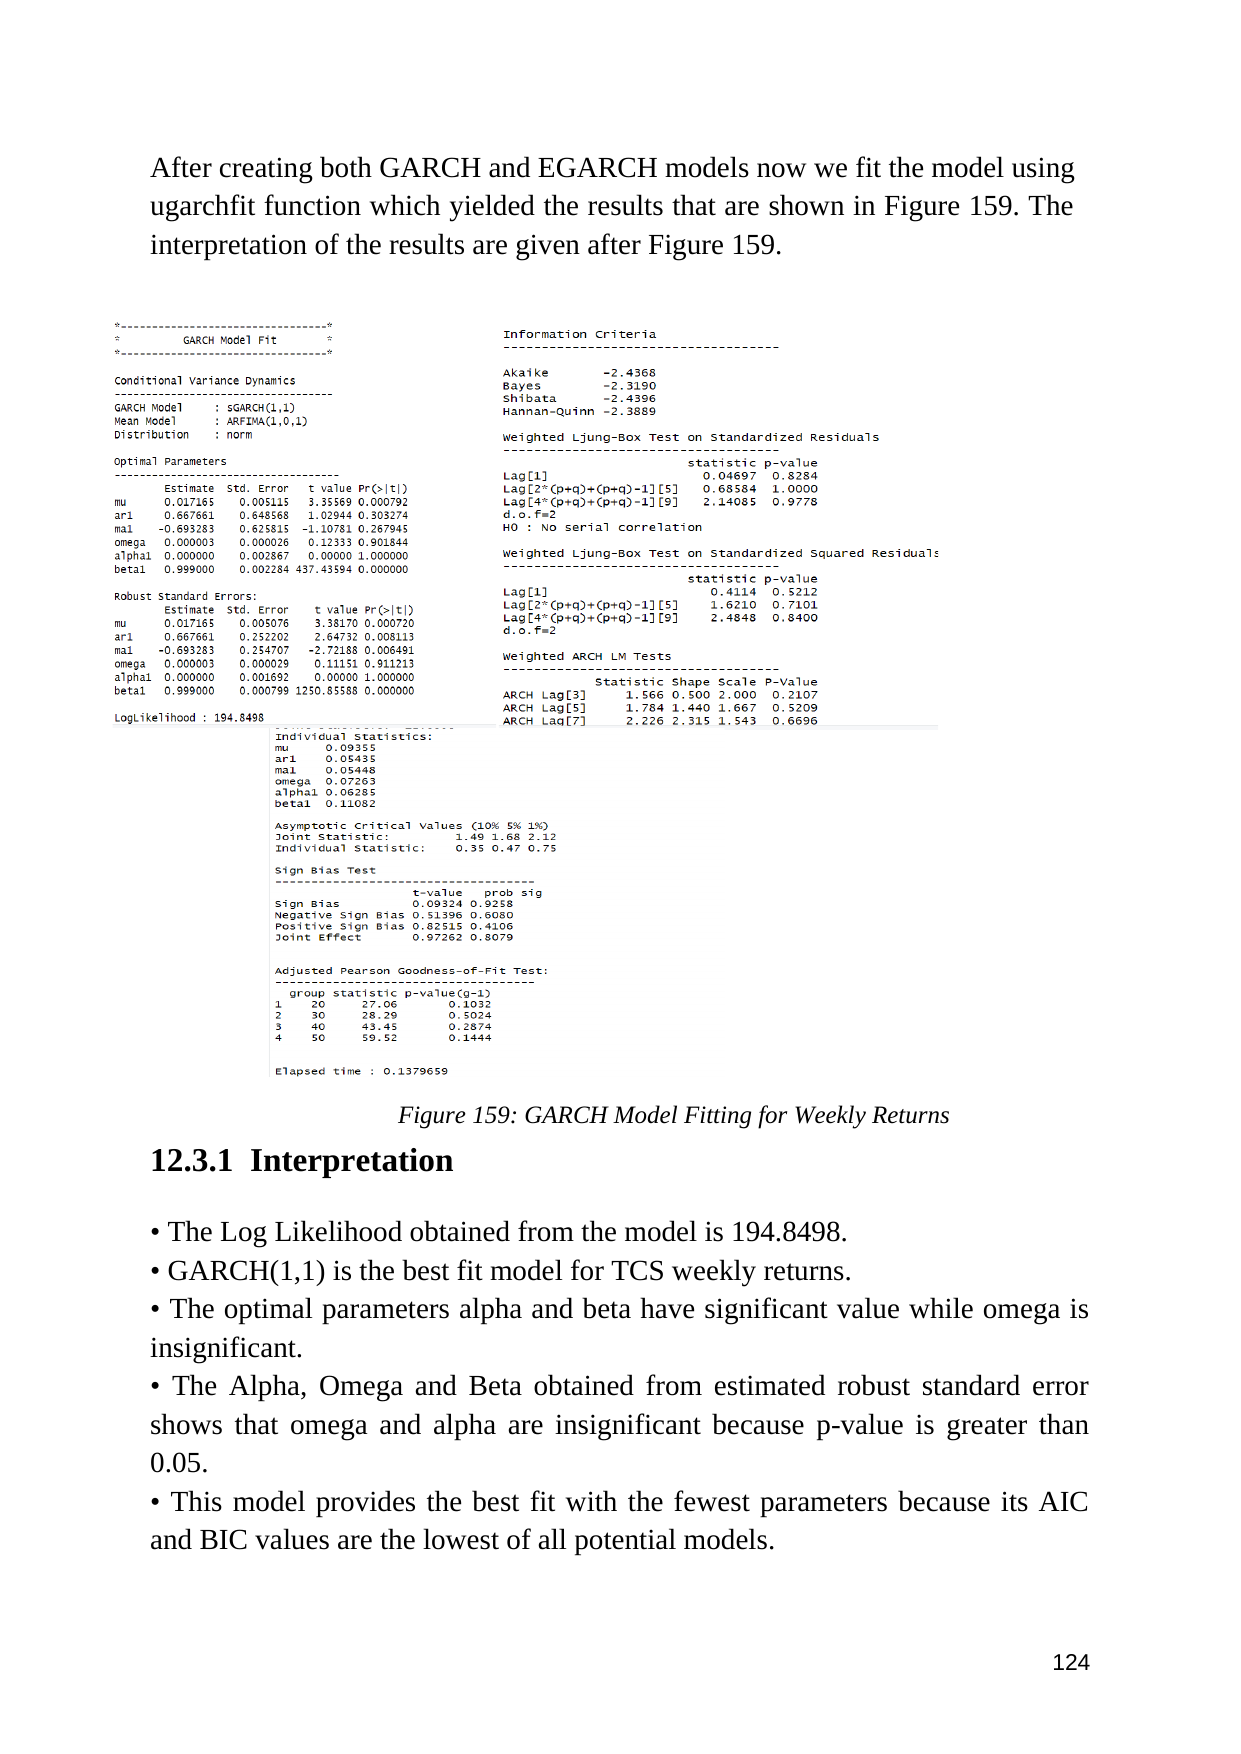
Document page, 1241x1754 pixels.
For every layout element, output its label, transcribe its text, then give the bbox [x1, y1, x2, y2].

text • GARCH(1,1) is the best fit model for TCS weekly returns. [150, 1253, 1090, 1286]
text • The optimal parameters alpha and beta have significant value while omega is insignificant. [150, 1291, 1090, 1363]
text • The Alpha, Omega and Beta obtained from estimated robust standard error shows that omega and alpha are insignificant because p-value is greater than 0.05. [150, 1368, 1090, 1479]
text After creating both GARCH and EGARCH models now we fit the model using [150, 150, 1076, 183]
text ugarchfit function which yielded the results that are shown in Figure 159. The interpretation of the results are given after Figure 159. [150, 188, 1076, 261]
picture [112, 321, 939, 1077]
subtitle 12.3.1 Interpretation [150, 1140, 1090, 1178]
text • The Log Likelihood obtained from the model is 194.8498. [150, 1214, 1090, 1248]
text • This model provides the best fit with the fewest parameters because its AIC and BIC values are the lowest of all potential models. [150, 1484, 1090, 1556]
